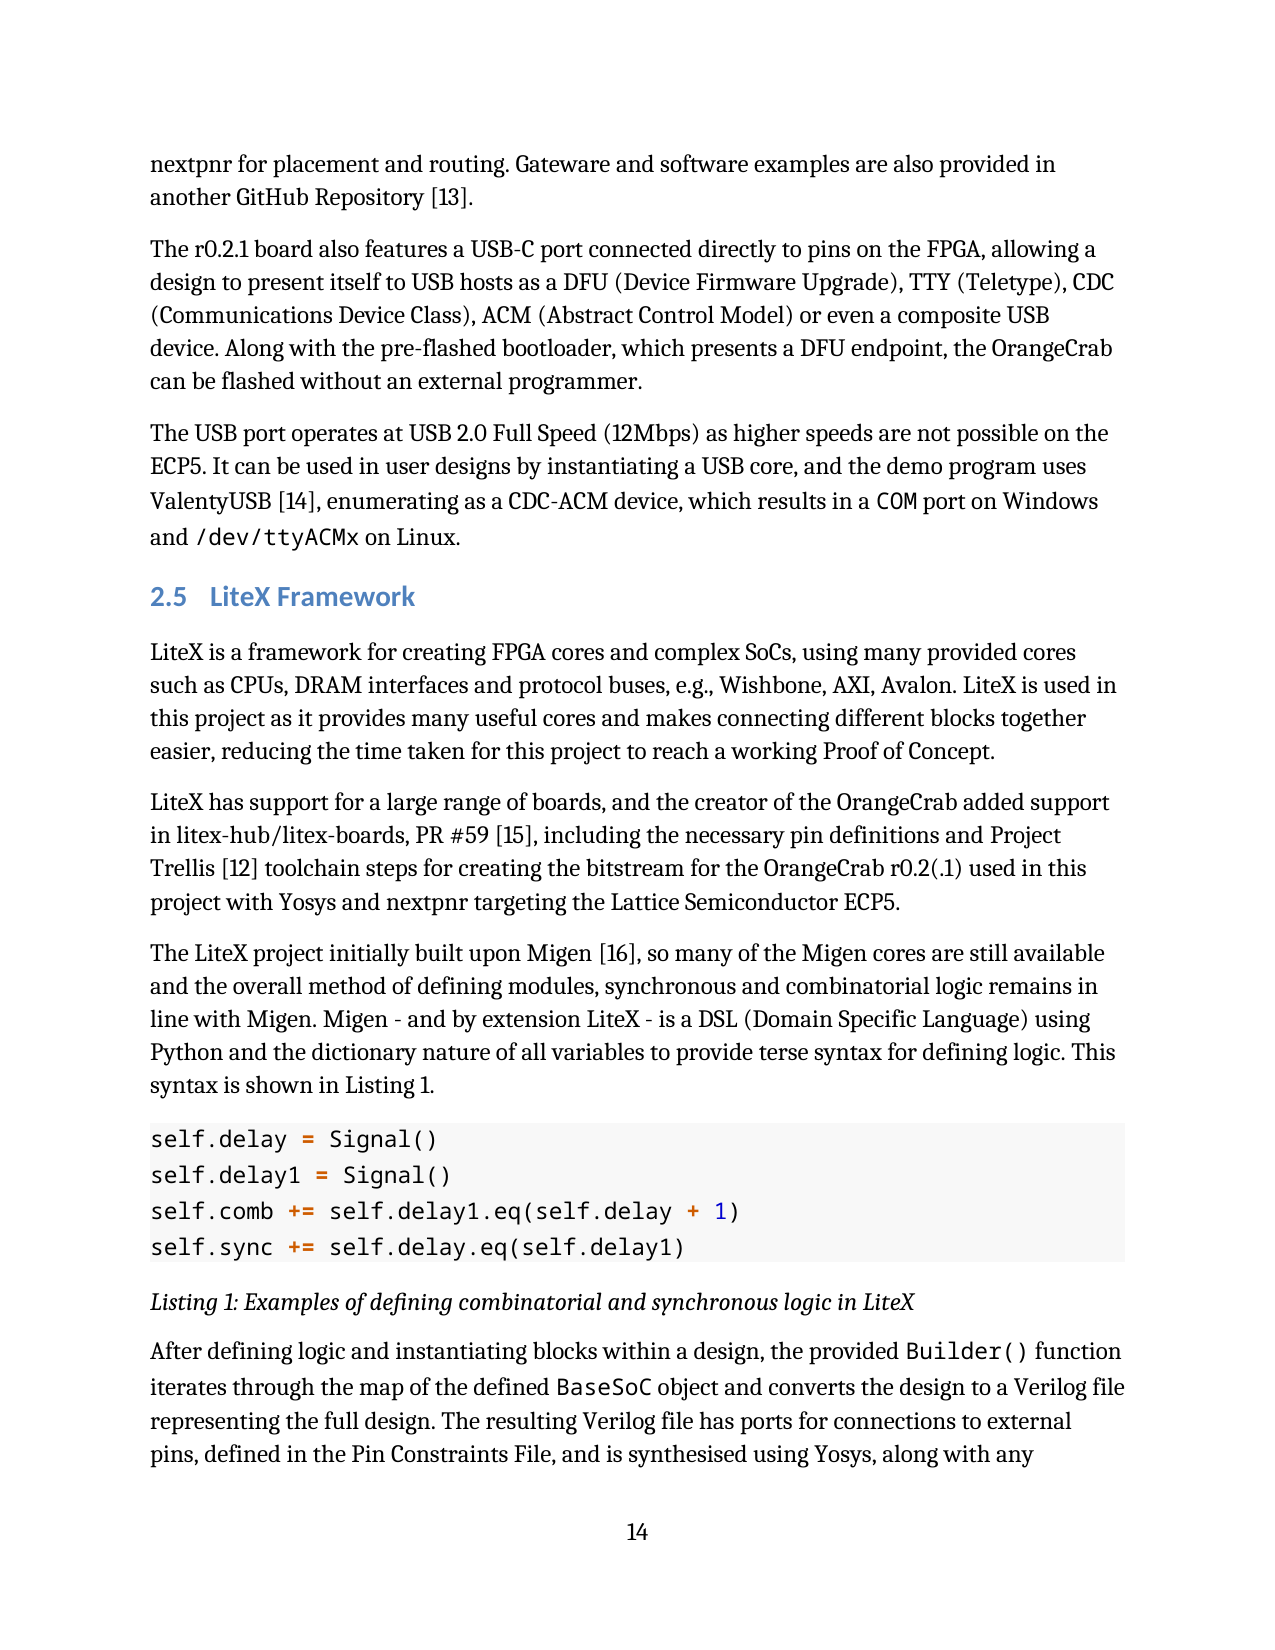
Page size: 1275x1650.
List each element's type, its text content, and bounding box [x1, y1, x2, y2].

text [150, 1335, 1125, 1468]
text self.delay = Signal() self.delay1 = Signal() self.comb += self.delay1.eq(self.delay + 1) self.sync += self.delay.eq(self.delay1) [150, 1123, 1125, 1262]
subtitle LiteX Framework [150, 578, 1125, 613]
text The LiteX project initially built upon Migen , so many of the Migen cores are still available and the overall method of defining modules, synchronous and combinatorial logic remains in line with Migen. Migen - and by extension LiteX - is a DSL (Domain Specific Language) using Python and the dictionary nature of all variables to provide terse syntax for defining logic. This syntax is shown in Listing 1. [150, 939, 1125, 1100]
text Listing 1: Examples of defining combinatorial and synchronous logic in LiteX [150, 1288, 1125, 1316]
text The r0.2.1 board also features a USB-C port connected directly to pins on the FPGA, allowing a design to present itself to USB hosts as a DFU (Device Firmware Upgrade), TTY (Teletype), CDC (Communications Device Class), ACM (Abstract Control Model) or even a composite USB device. Along with the pre-flashed bootloader, which presents a DFU endpoint, the OrangeCrab can be flashed without an external programmer. [150, 235, 1125, 396]
text LiteX is a framework for creating FPGA cores and complex SoCs, using many provided cores such as CPUs, DRAM interfaces and protocol buses, e.g., Wishbone, AXI, Avalon. LiteX is used in this project as it provides many useful cores and makes connecting different blocks together easier, reducing the time taken for this project to reach a working Proof of Concept. [150, 637, 1125, 765]
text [150, 150, 1125, 212]
text The USB port operates at USB 2.0 Full Speed (12Mbps) as higher speeds are not possible on the ECP5. It can be used in user designs by instantiating a USB core, and the demo program uses ValentyUSB , enumerating as a CDC-ACM device, which results in a COM port on Windows and /dev/ttyACMx on Linux. [150, 419, 1125, 552]
text LiteX has support for a large range of boards, and the creator of the OrangeCrab added support in litex-hub/litex-boards, PR #59 , including the necessary pin definitions and Project Trellis toolchain steps for creating the bitstream for the OrangeCrab r0.2(.1) used in this project with Yosys and nextpnr targeting the Lattice Semiconductor ECP5. [150, 788, 1125, 916]
